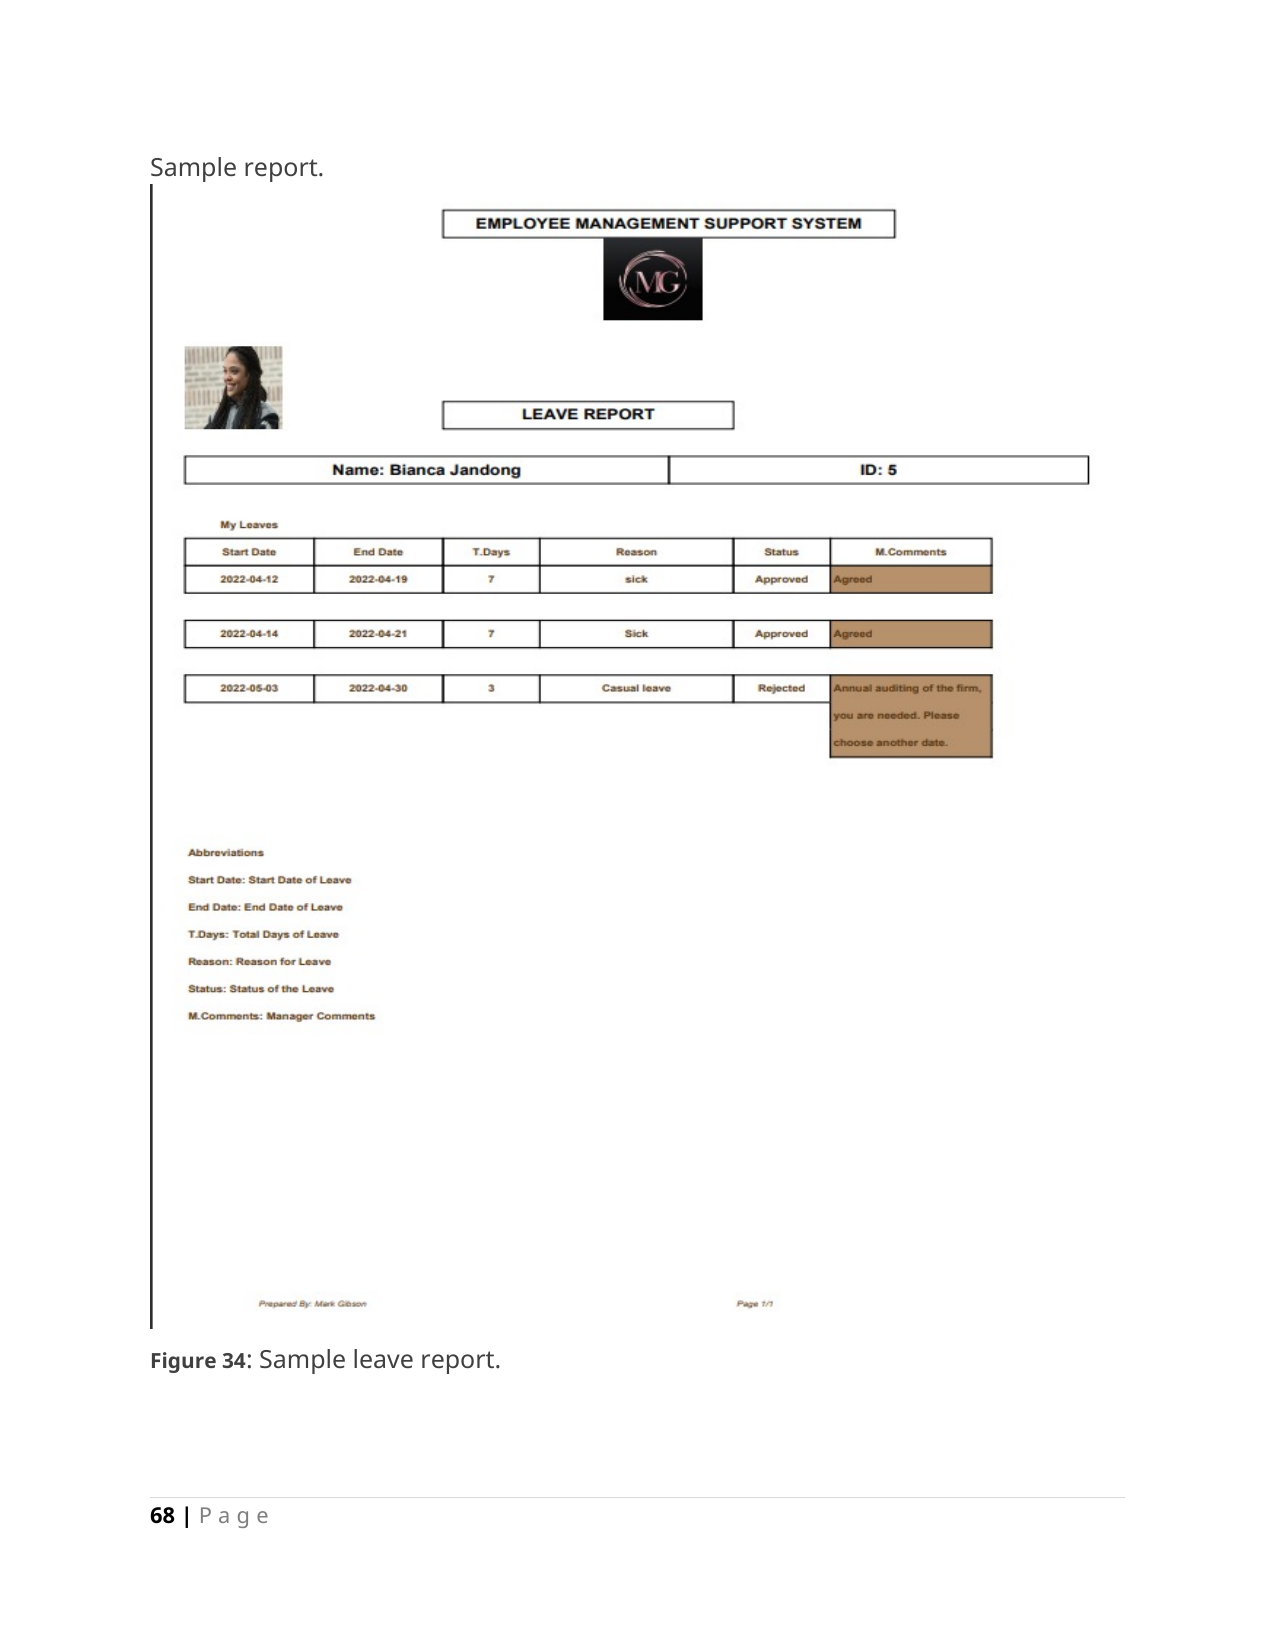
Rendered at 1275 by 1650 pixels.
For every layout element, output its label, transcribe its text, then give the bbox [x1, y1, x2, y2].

text Figure 34: Sample leave report. [150, 1342, 1125, 1376]
picture [150, 184, 1104, 1329]
